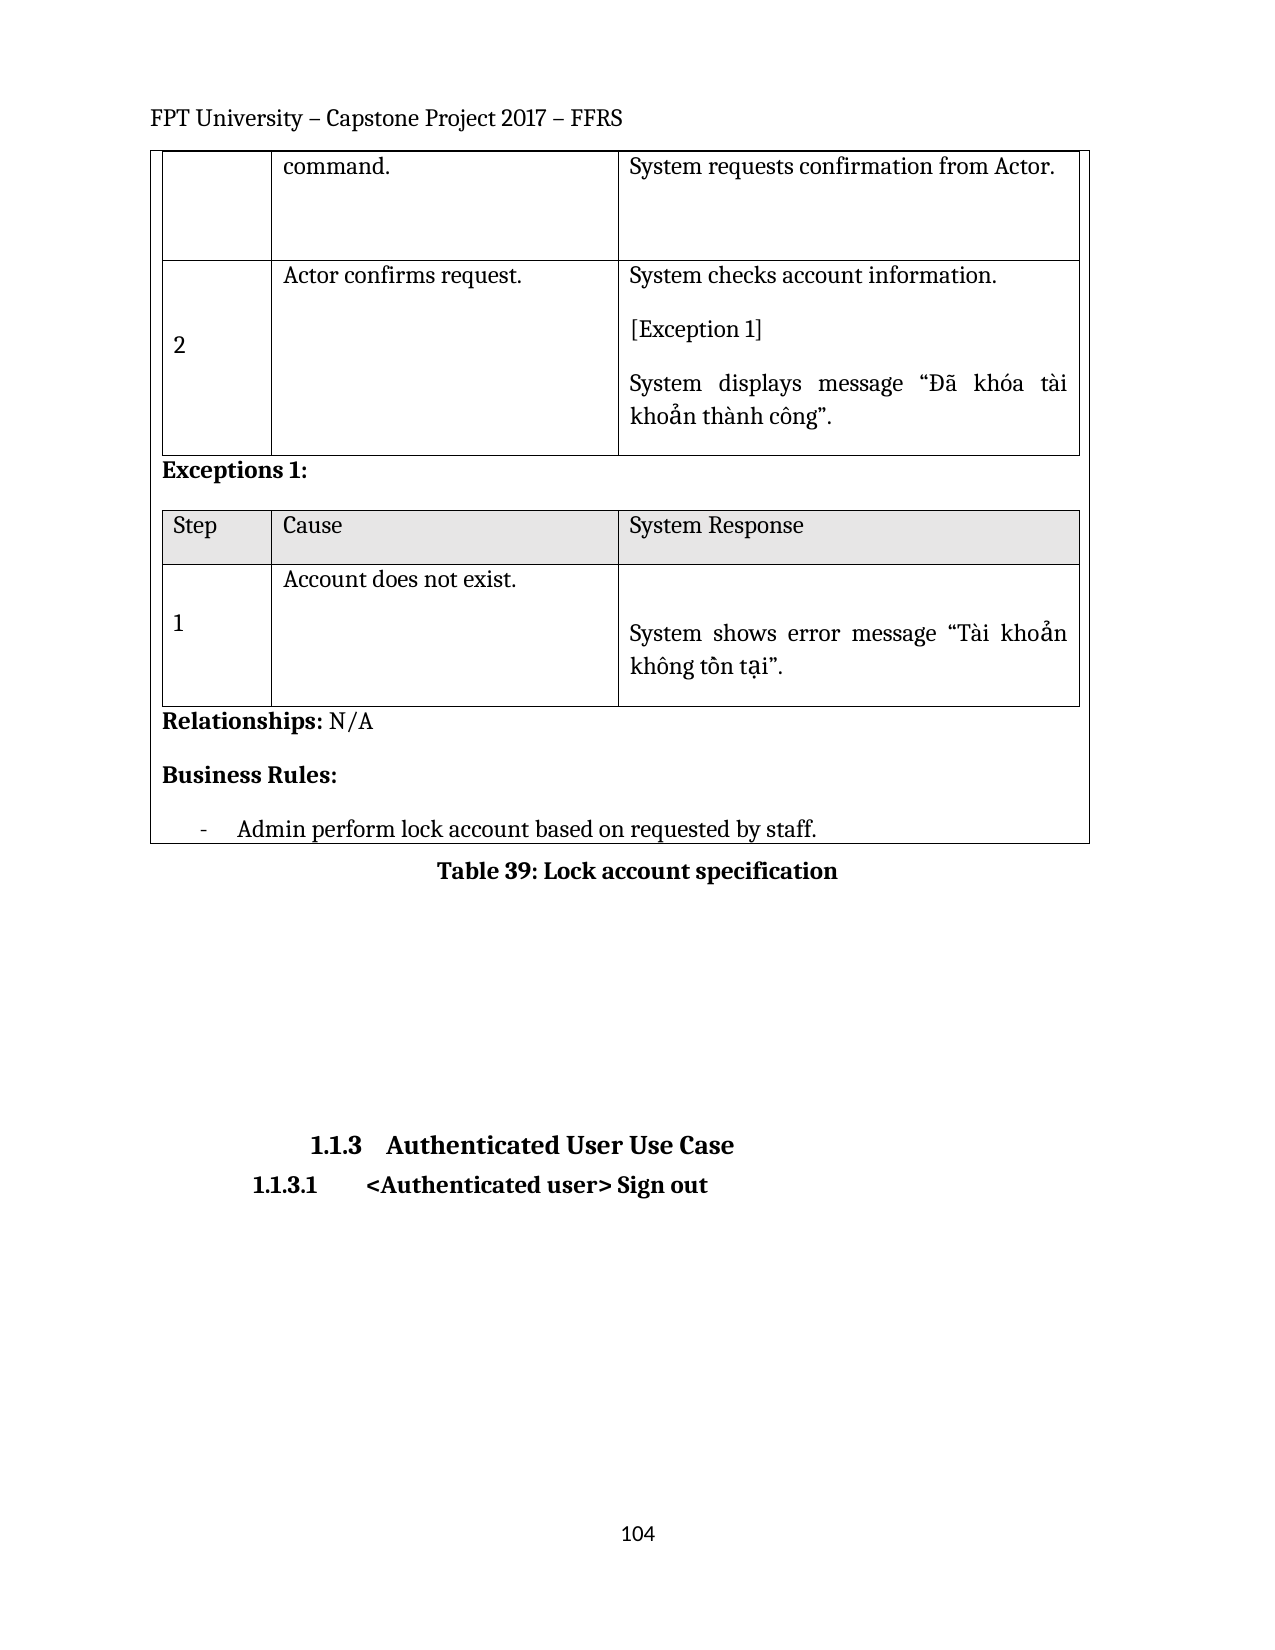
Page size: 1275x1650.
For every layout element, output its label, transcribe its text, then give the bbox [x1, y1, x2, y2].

list Table 39: Lock account specification [150, 857, 1125, 886]
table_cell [151, 151, 1089, 843]
subtitle <Authenticated user> Sign out [253, 1171, 1125, 1200]
subtitle Authenticated User Use Case [311, 1130, 1125, 1161]
